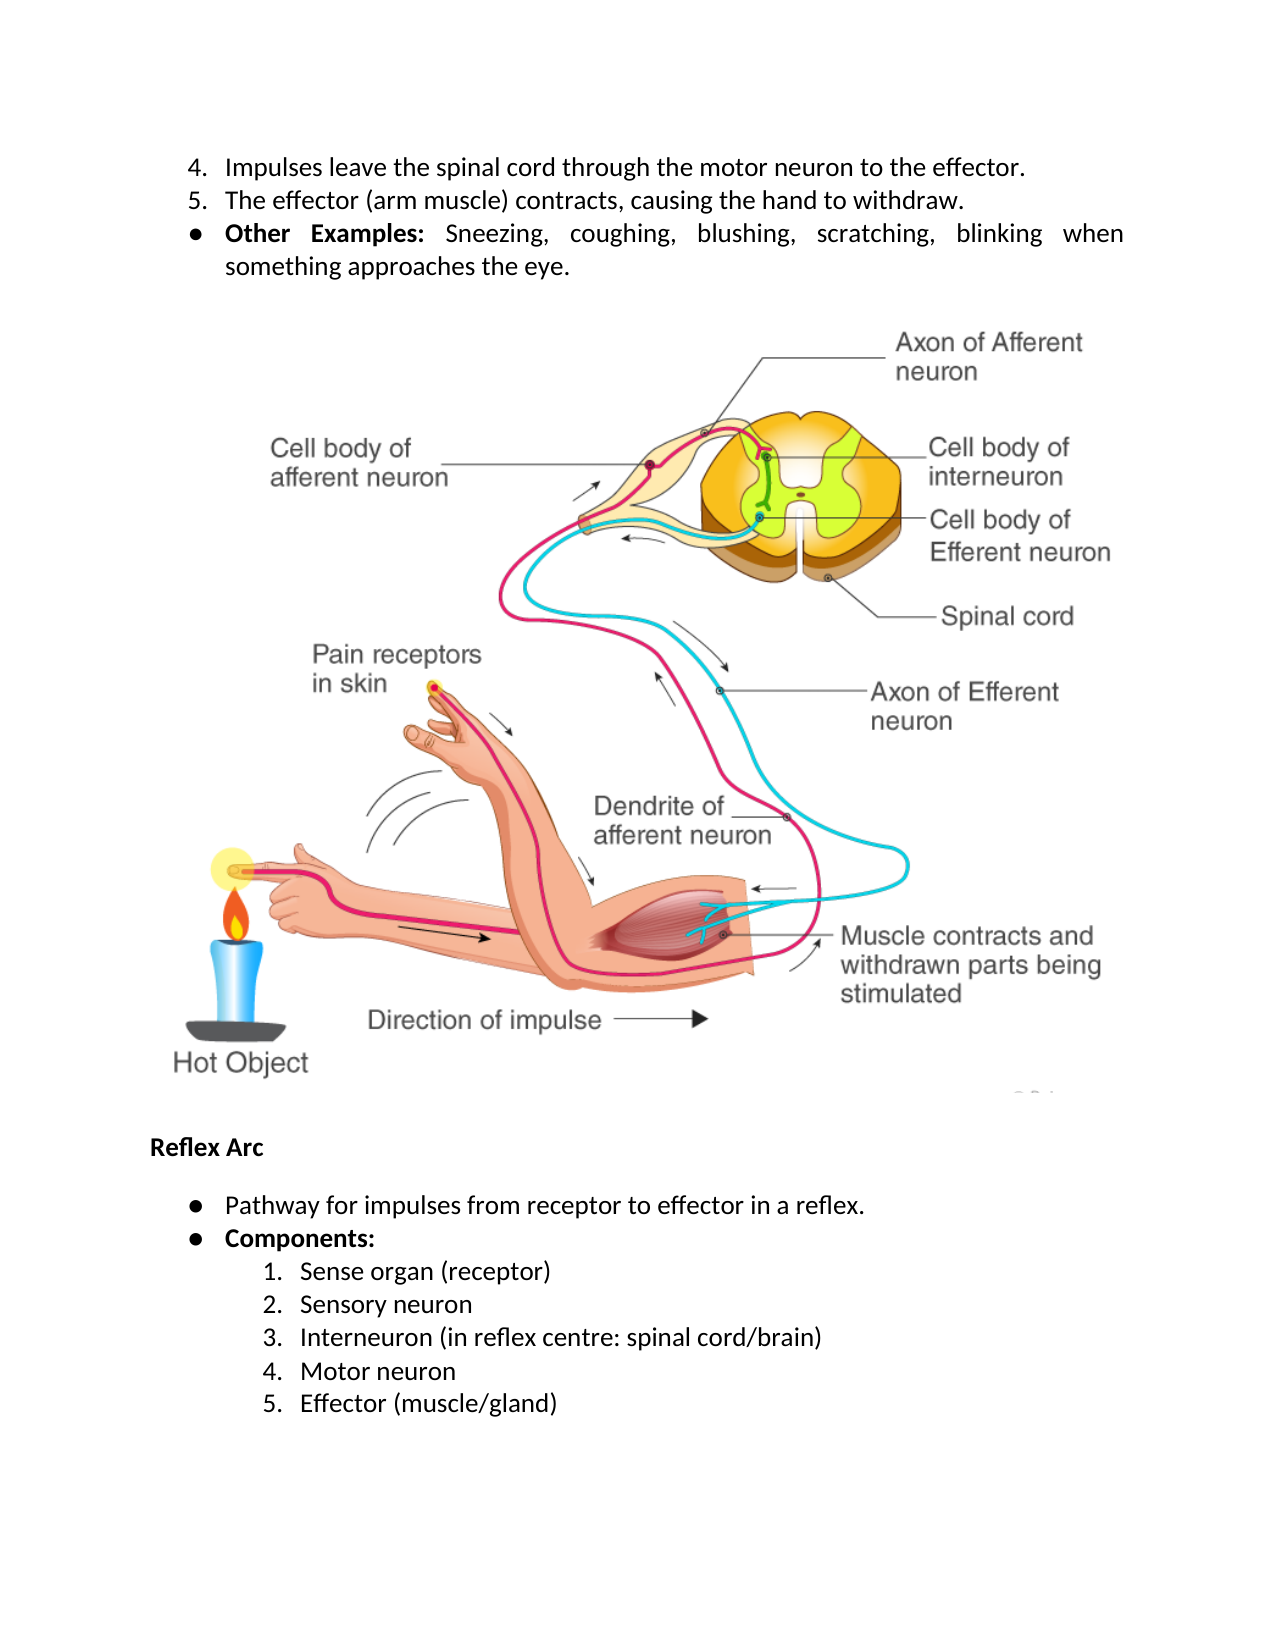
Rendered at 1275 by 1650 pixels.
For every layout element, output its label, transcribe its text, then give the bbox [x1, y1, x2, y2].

list Effector (muscle/gland) [262, 1387, 1125, 1420]
list Other Examples: Sneezing, coughing, blushing, scratching, blinking when something approaches the eye. [187, 216, 1125, 282]
list The effector (arm muscle) contracts, causing the hand to withdraw. [187, 183, 1125, 216]
list Sense organ (receptor) [262, 1254, 1125, 1288]
list Interneuron (in reflex centre: spinal cord/brain) [262, 1321, 1125, 1354]
list Sensory neuron [262, 1288, 1125, 1321]
list Components: [187, 1222, 1125, 1254]
list Pathway for impulses from receptor to effector in a reflex. [187, 1188, 1125, 1222]
list Impulses leave the spinal cord through the motor neuron to the effector. [187, 150, 1125, 183]
subtitle Reflex Arc [150, 1131, 1125, 1163]
picture [150, 307, 1125, 1093]
list Motor neuron [262, 1354, 1125, 1387]
